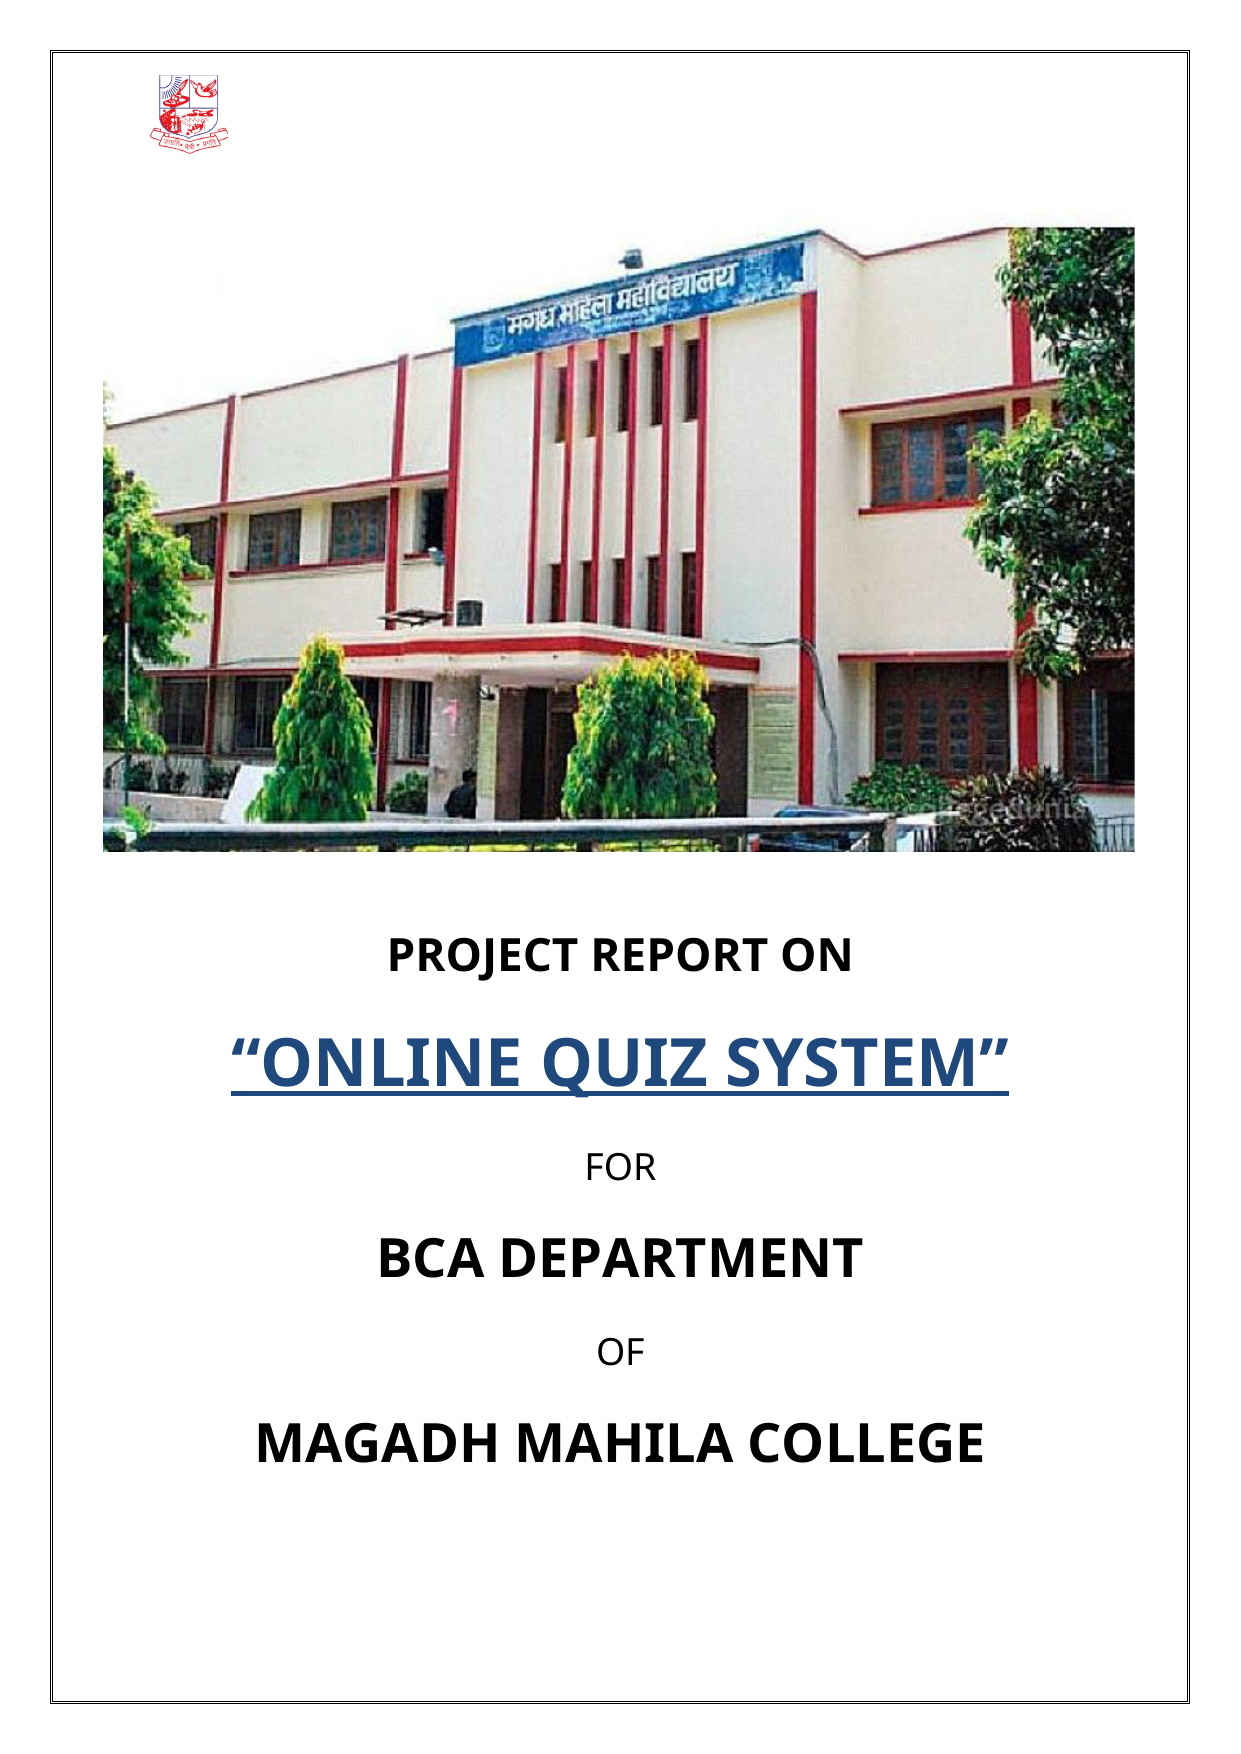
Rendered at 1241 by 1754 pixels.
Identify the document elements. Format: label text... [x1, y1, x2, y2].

text BCA DEPARTMENT [150, 1219, 1090, 1293]
text MAGADH MAHILA COLLEGE [150, 1404, 1090, 1478]
text FOR [150, 1140, 1090, 1191]
text OF [150, 1325, 1090, 1376]
picture [150, 75, 229, 154]
text “ONLINE QUIZ SYSTEM” [150, 1015, 1090, 1106]
text PROJECT REPORT ON [150, 922, 1090, 985]
